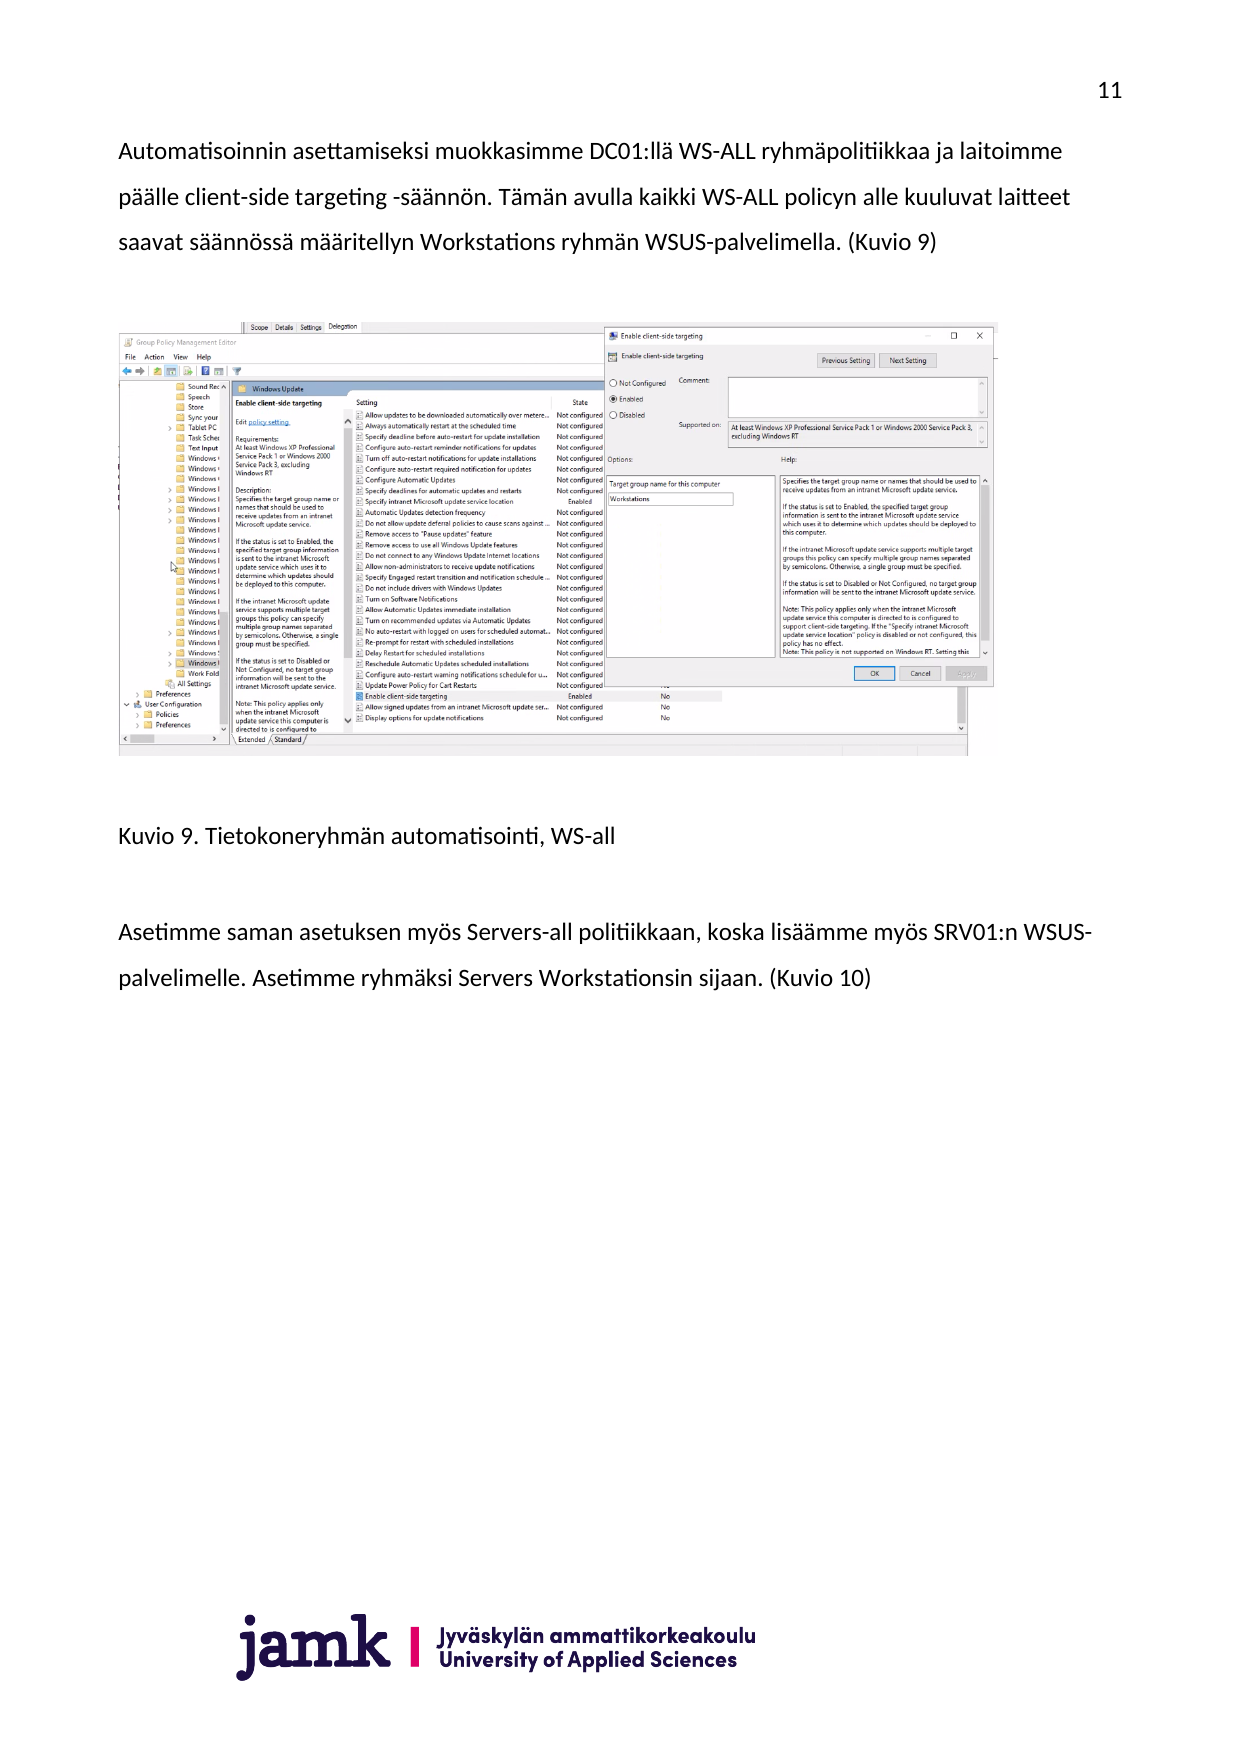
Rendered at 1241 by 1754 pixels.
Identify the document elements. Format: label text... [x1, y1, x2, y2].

text Kuvio 9. Tietokoneryhmän automatisointi, WS-all [118, 820, 1122, 851]
text Automatisoinnin asettamiseksi muokkasimme DC01:llä WS-ALL ryhmäpolitiikkaa ja laitoimme päälle client-side targeting -säännön. Tämän avulla kaikki WS-ALL policyn alle kuuluvat laitteet saavat säännössä määritellyn Workstations ryhmän WSUS-palvelimella. (Kuvio 9) [118, 135, 1122, 257]
picture [118, 322, 999, 756]
picture [236, 1614, 755, 1681]
text Asetimme saman asetuksen myös Servers-all politiikkaan, koska lisäämme myös SRV01:n WSUS-palvelimelle. Asetimme ryhmäksi Servers Workstationsin sijaan. (Kuvio 10) [118, 916, 1122, 992]
